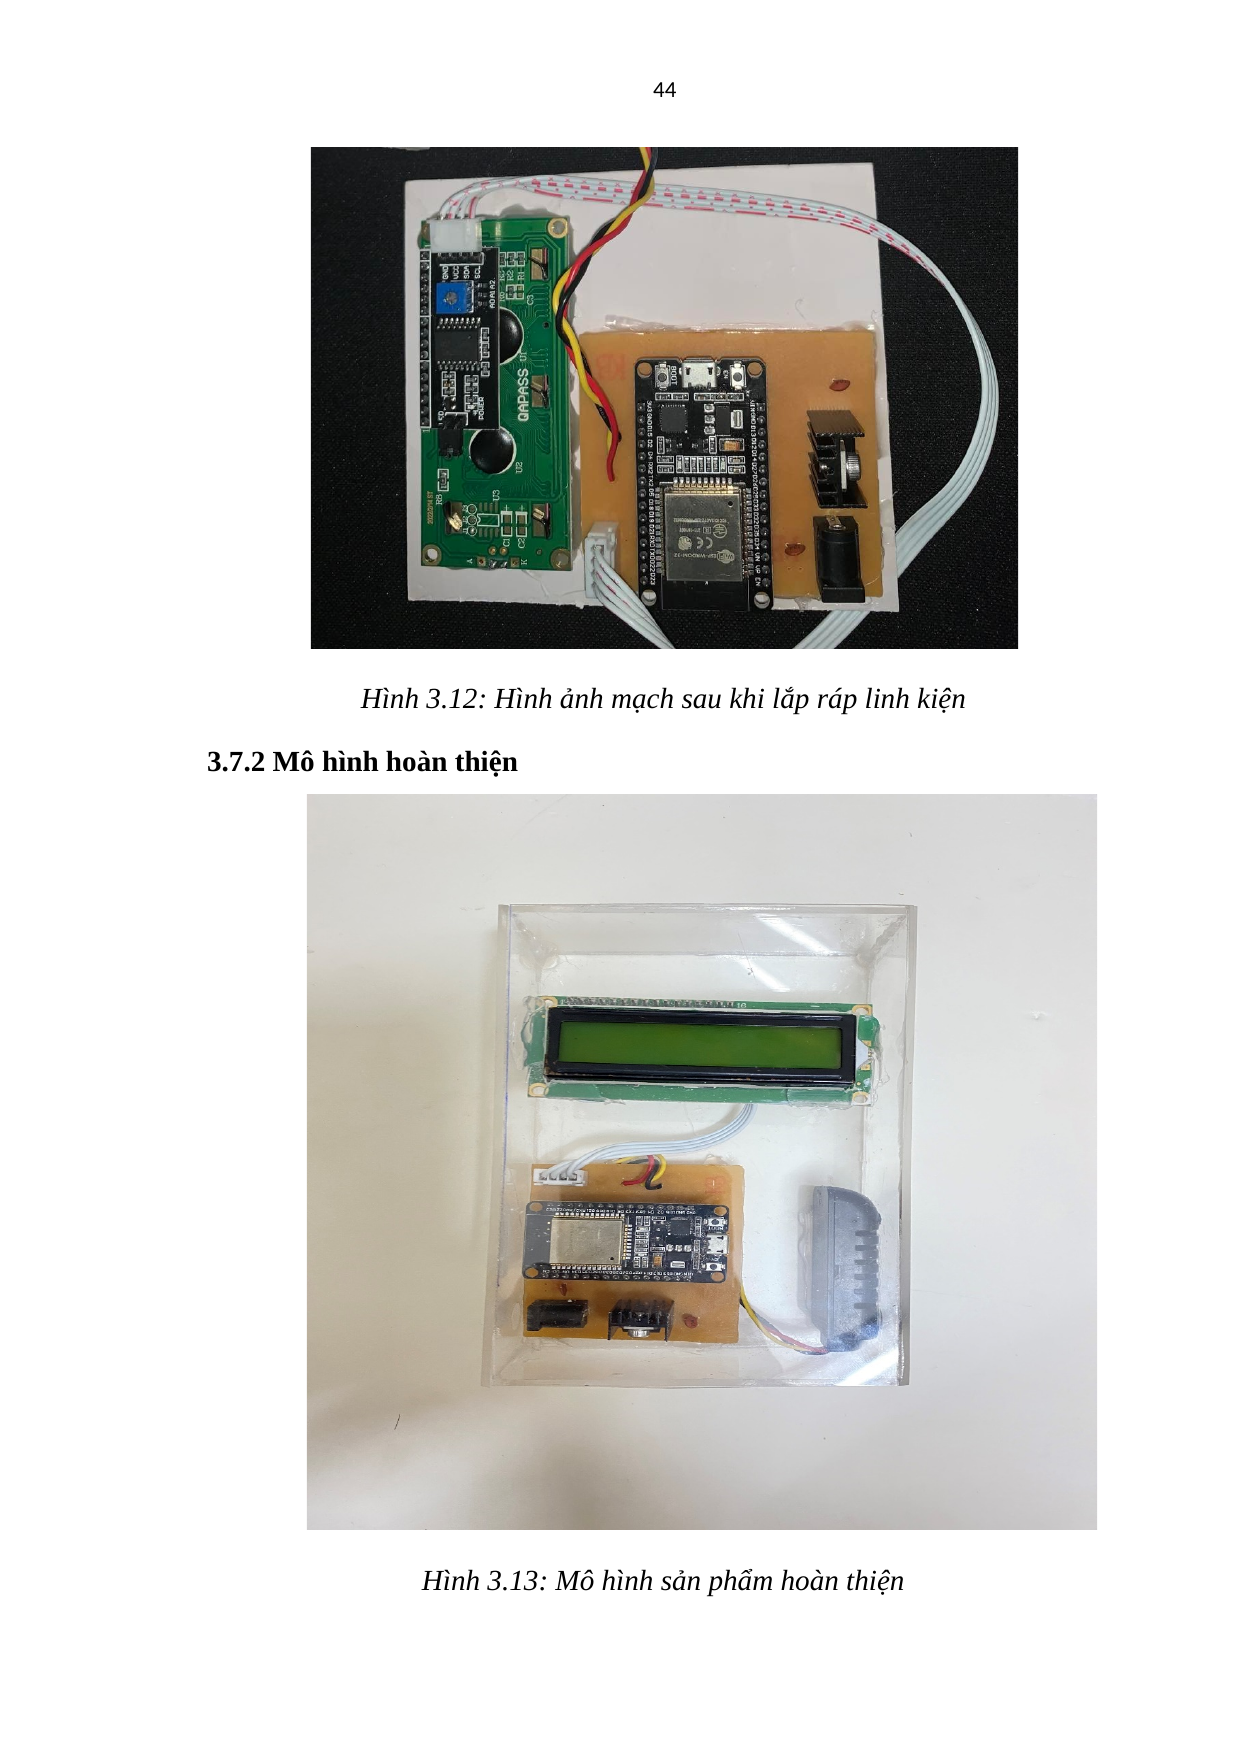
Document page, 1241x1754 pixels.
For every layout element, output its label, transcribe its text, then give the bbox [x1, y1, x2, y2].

text Hình 3.12: Hình ảnh mạch sau khi lắp ráp linh kiện [207, 682, 1122, 715]
picture [310, 147, 1019, 649]
text Hình 3.13: Mô hình sản phẩm hoàn thiện [207, 1563, 1122, 1596]
subtitle 3.7.2 Mô hình hoàn thiện [207, 744, 1122, 778]
picture [306, 794, 1098, 1530]
